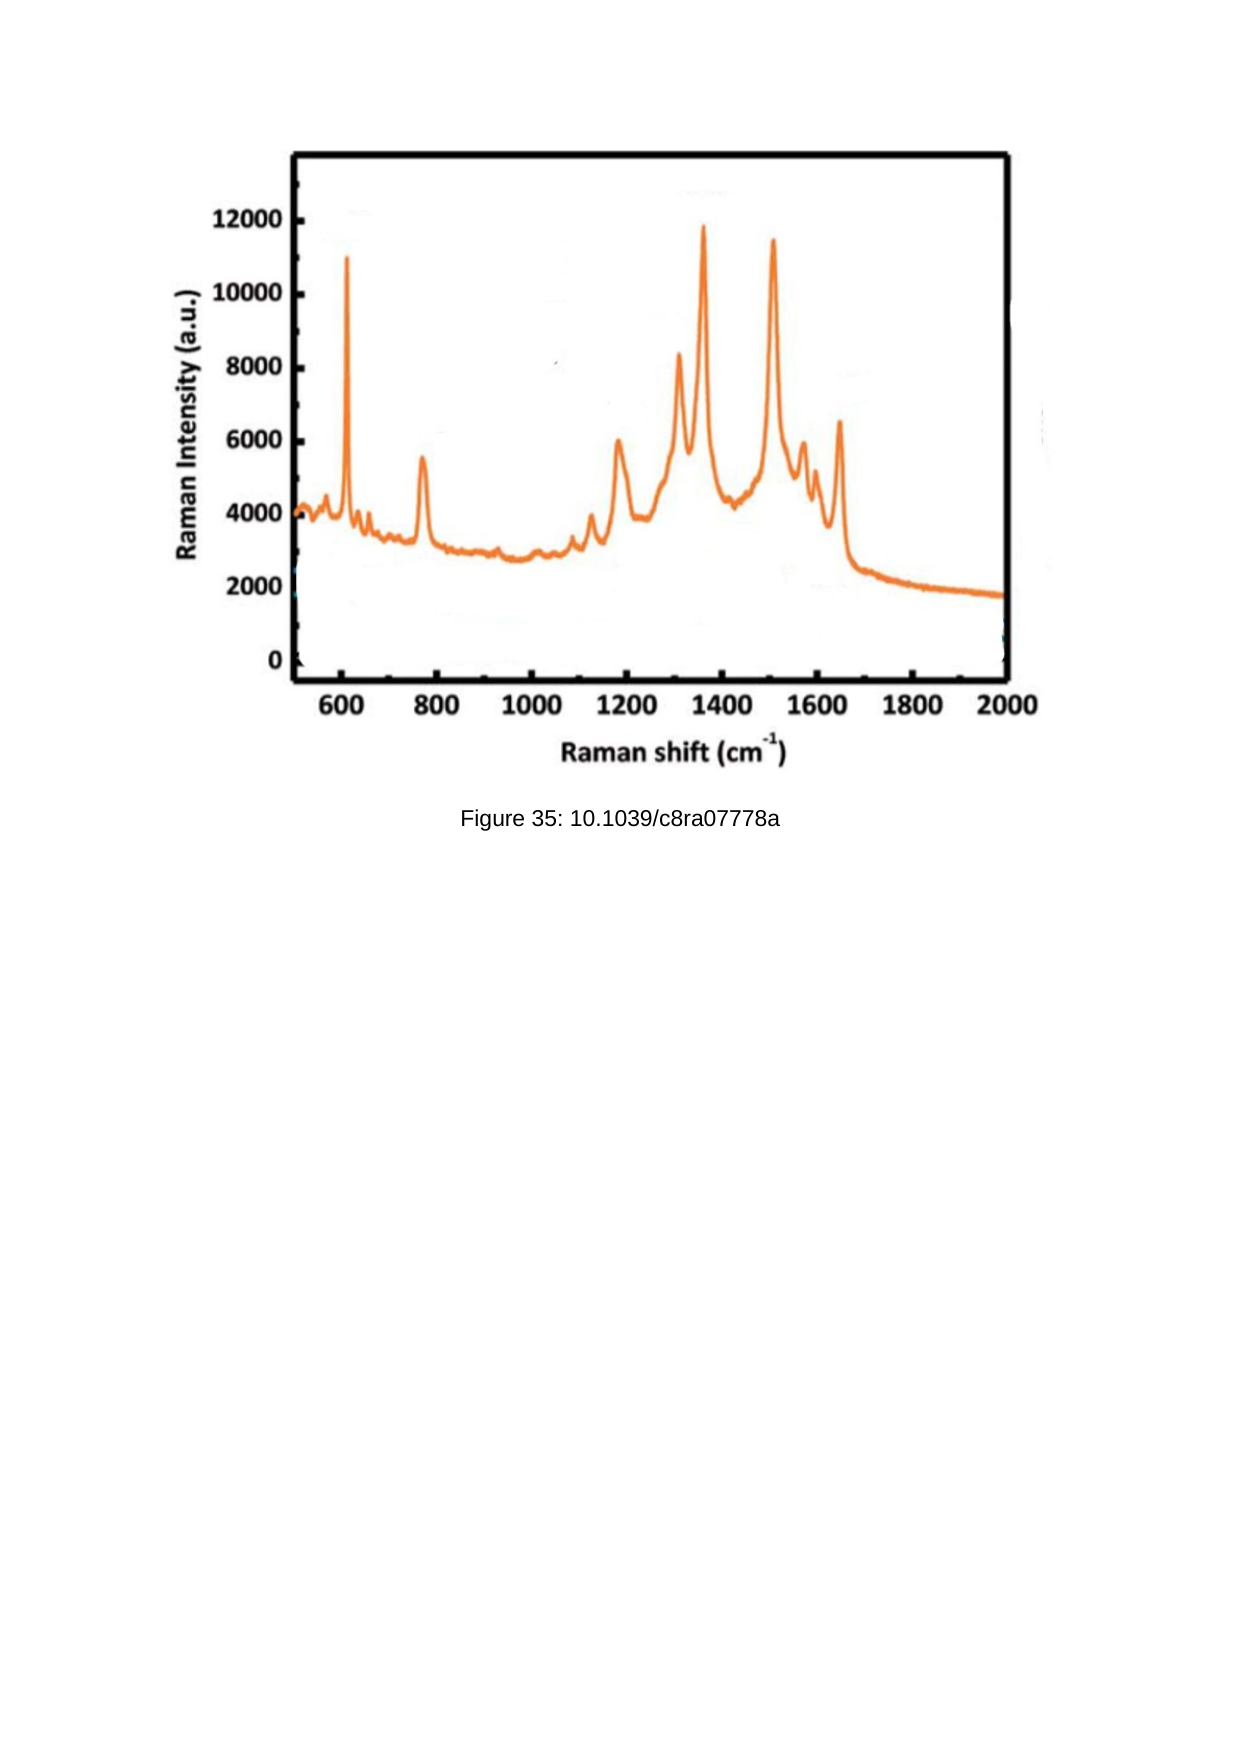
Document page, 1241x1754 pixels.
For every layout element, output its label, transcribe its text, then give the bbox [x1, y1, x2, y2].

text Figure 35: 10.1039/c8ra07778a [150, 805, 1090, 831]
picture [168, 150, 1073, 771]
